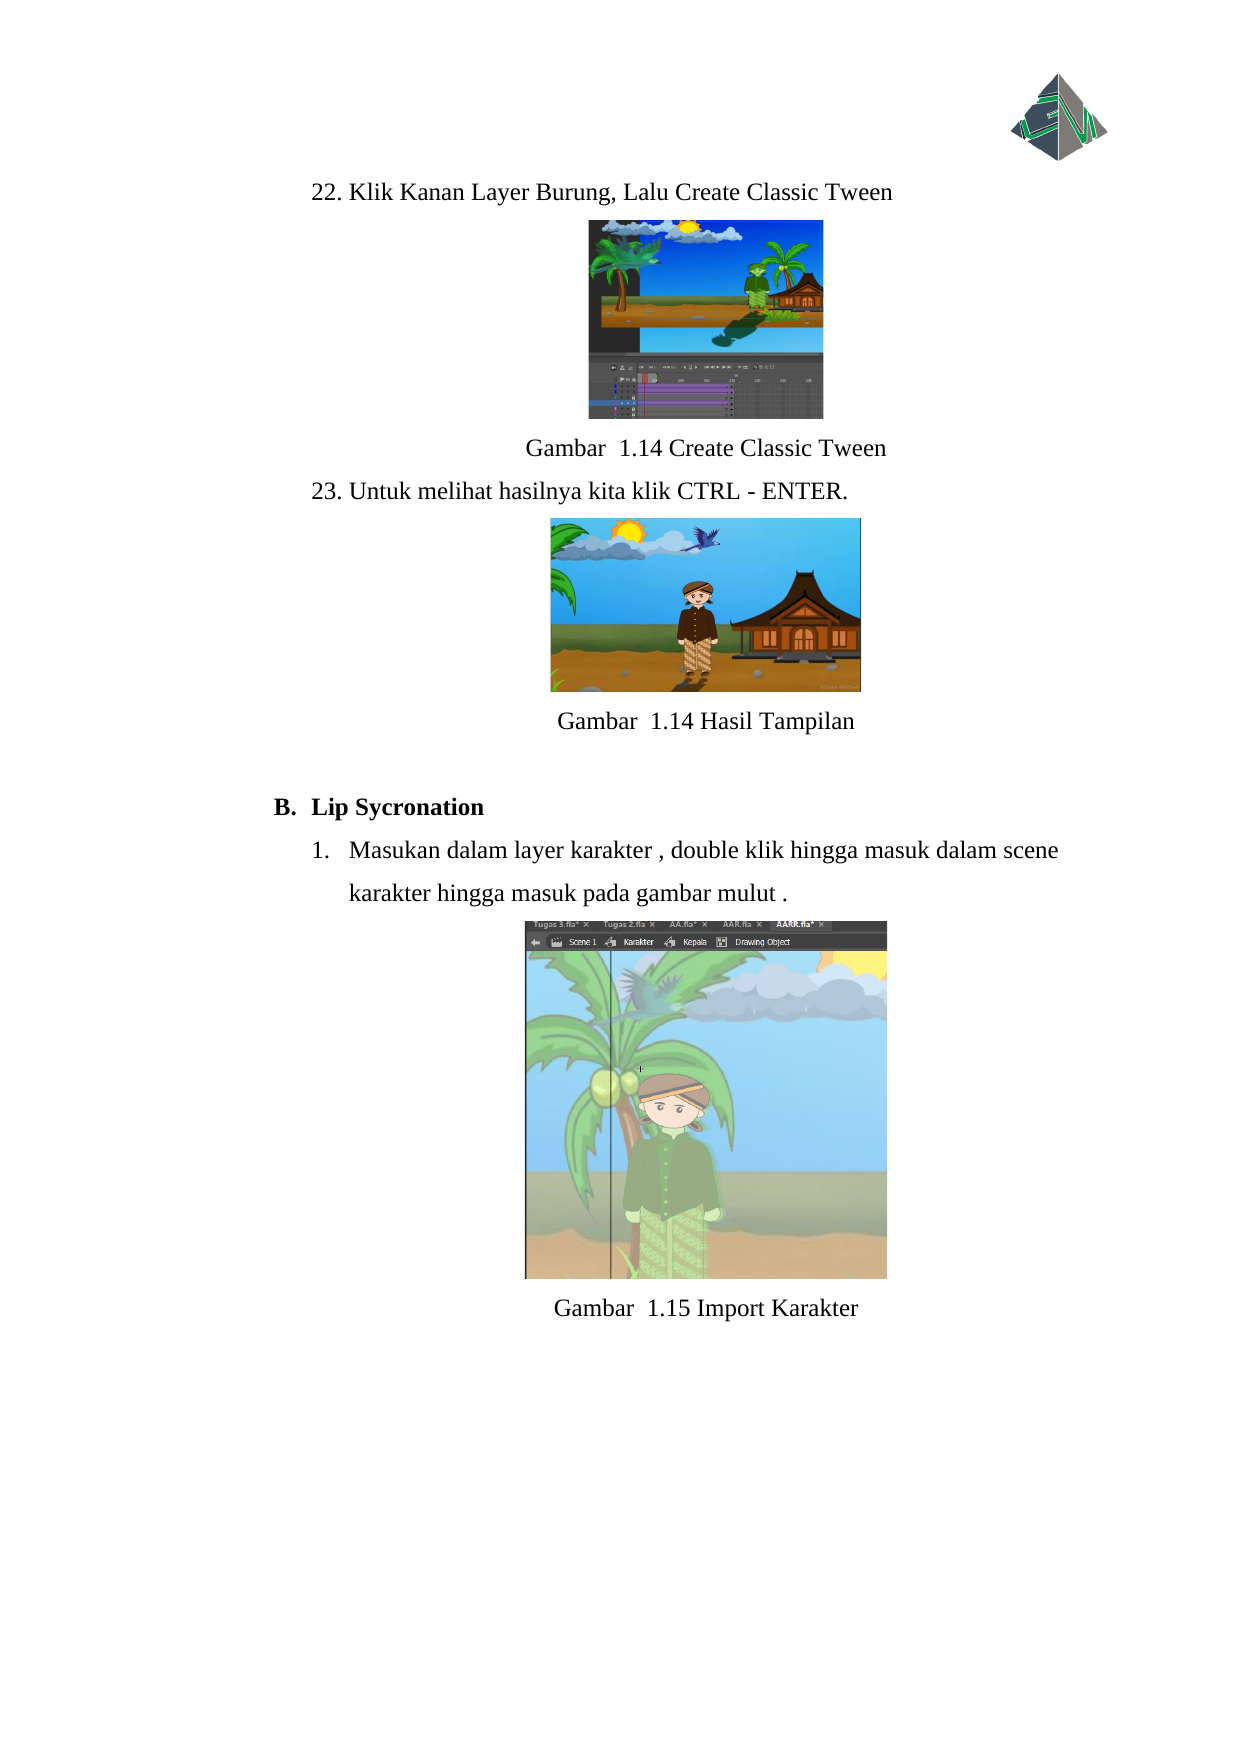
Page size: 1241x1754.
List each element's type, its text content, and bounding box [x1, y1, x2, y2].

list Lip Sycronation [274, 792, 1063, 821]
picture [524, 921, 888, 1279]
picture [1010, 73, 1108, 161]
picture [550, 518, 862, 692]
list Klik Kanan Layer Burung, Lalu Create Classic Tween [311, 177, 1063, 206]
list Masukan dalam layer karakter , double klik hingga masuk dalam scene [311, 835, 1063, 864]
picture [588, 220, 824, 419]
subtitle 1.15 Import Karakter [349, 1293, 1063, 1322]
list karakter hingga masuk pada gambar mulut . [349, 878, 1063, 907]
list Untuk melihat hasilnya kita klik CTRL - ENTER. [311, 476, 1063, 504]
subtitle 1.14 Hasil Tampilan [349, 706, 1063, 734]
subtitle 1.14 Create Classic Tween [349, 433, 1063, 461]
